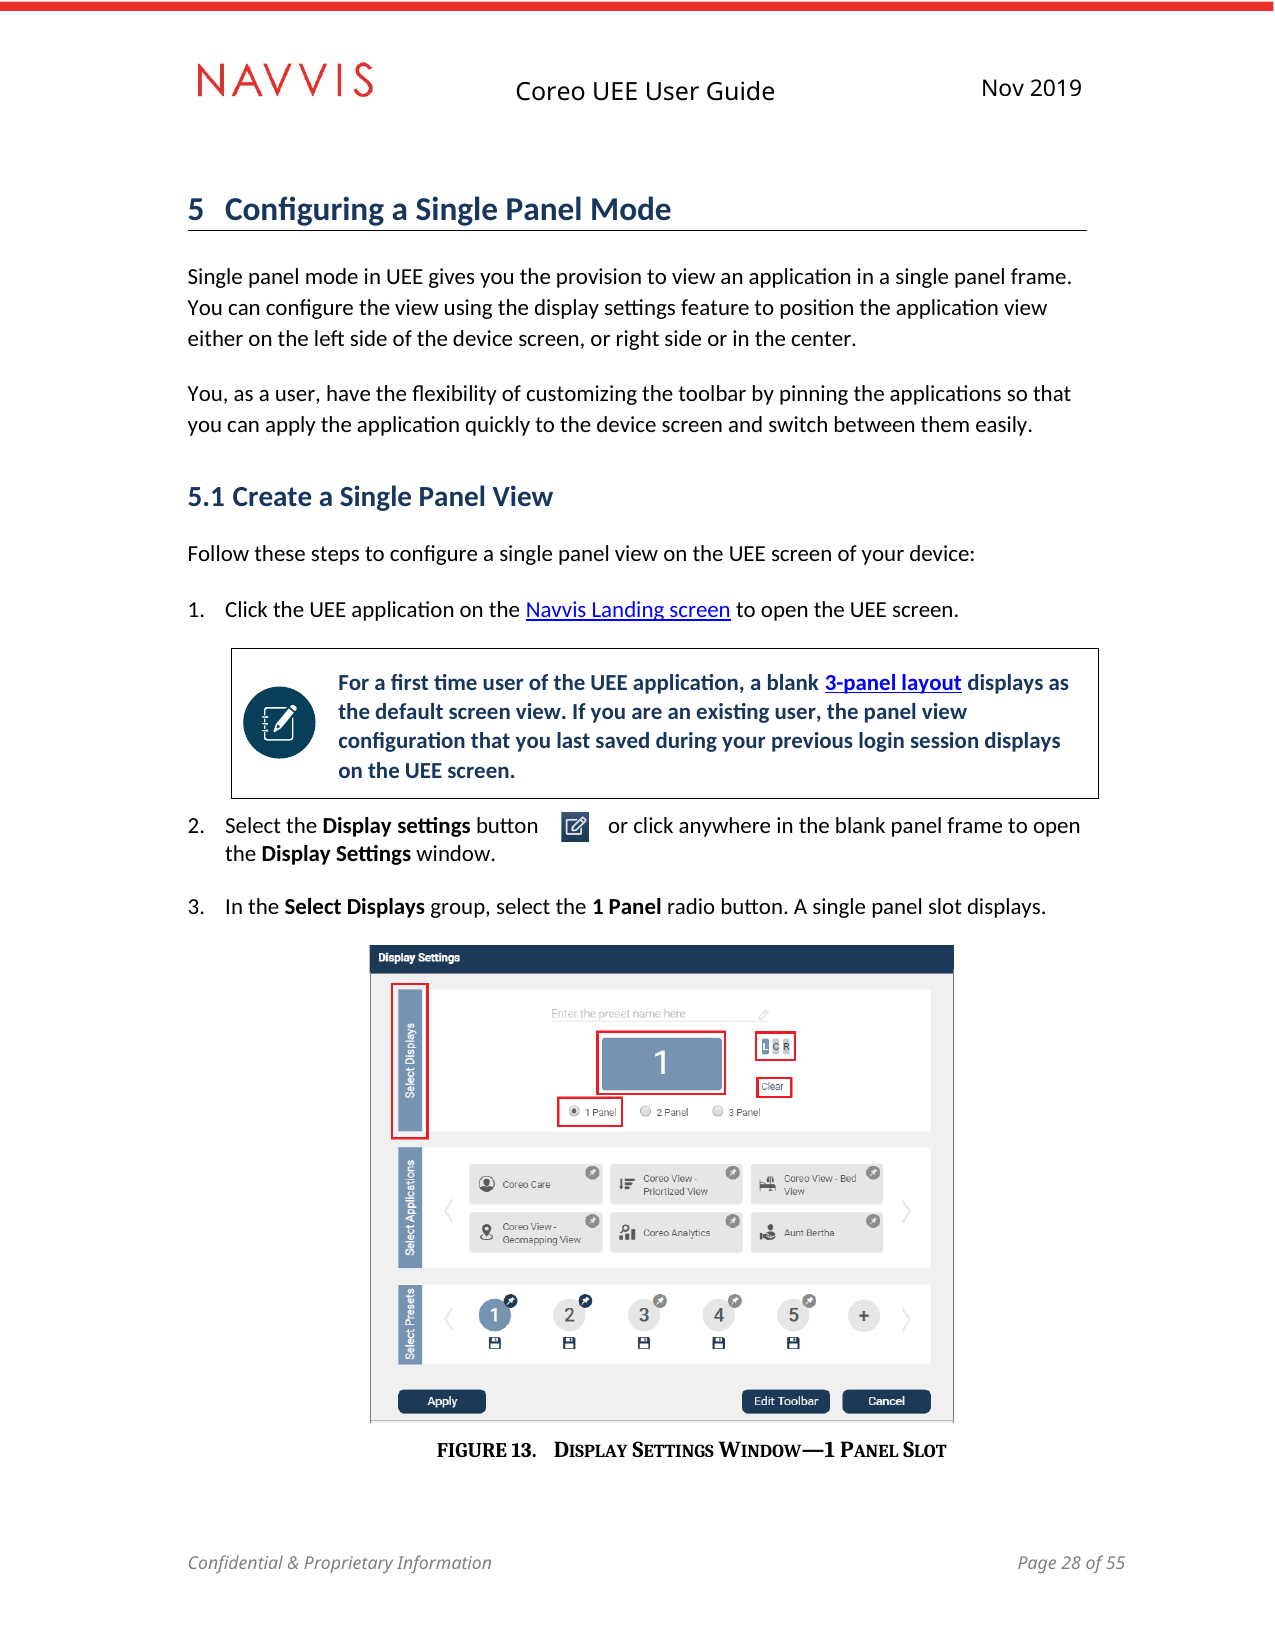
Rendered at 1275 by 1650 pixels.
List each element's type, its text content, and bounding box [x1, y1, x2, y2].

list In the Select Displays group, select the 1 Panel radio button. A single panel slot displays. [187, 892, 1087, 920]
subtitle Create a Single Panel View [187, 478, 1087, 514]
picture [187, 55, 383, 104]
picture [561, 812, 591, 843]
list Click the UEE application on the Navvis Landing screen to open the UEE screen. [187, 595, 1087, 623]
text Follow these steps to configure a single panel view on the UEE screen of your device: [187, 539, 1087, 567]
picture [369, 945, 955, 1424]
text Single panel mode in UEE gives you the provision to view an application in a single panel frame. You can configure the view using the display settings feature to position the application view either on the left side of the device screen, or right side or in the center. [187, 262, 1087, 352]
list Select the Display settings button or click anywhere in the blank panel frame to open the Display Settings window. [187, 811, 1087, 867]
subtitle Configuring a Single Panel Mode [187, 187, 1087, 231]
table_header For a first time user of the UEE application, a blank 3-panel layout displays as the default screen view. If you are an existing user, the panel view configuration that you last saved during your previous login session displays on the UEE screen. [327, 649, 1098, 798]
text You, as a user, have the flexibility of customizing the toolbar by pinning the applications so that you can apply the application quickly to the device screen and switch between them easily. [187, 379, 1087, 438]
table_header [232, 649, 327, 798]
text Display Settings Window—1 Panel Slot [296, 1437, 1087, 1463]
